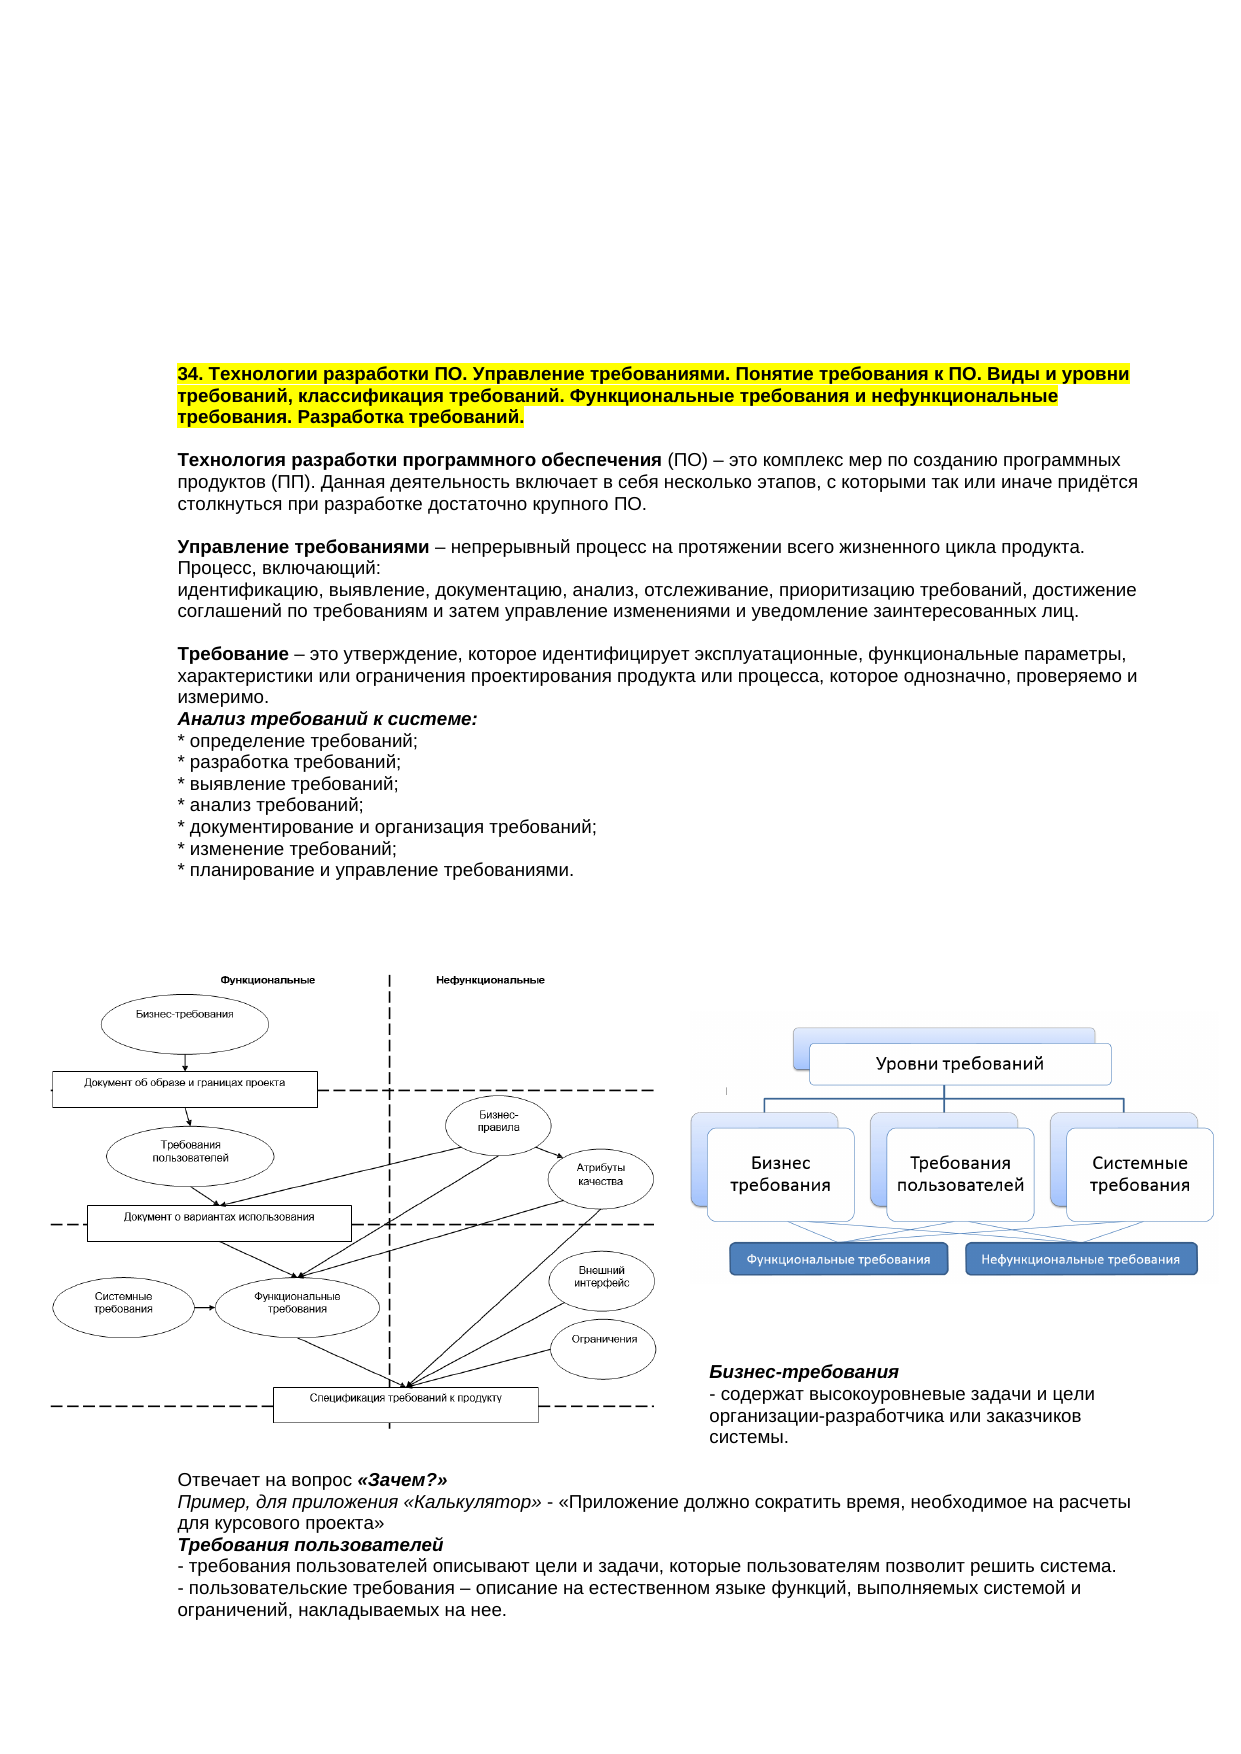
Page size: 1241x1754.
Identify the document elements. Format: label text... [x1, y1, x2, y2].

text * разработка требований; [177, 751, 1152, 773]
text * выявление требований; [177, 773, 1152, 794]
text - содержат высокоуровневые задачи и цели организации-разработчика или заказчиков системы. [177, 1383, 1152, 1447]
text Анализ требований к системе: [177, 708, 1152, 729]
text 34. Технологии разработки ПО. Управление требованиями. Понятие требования к ПО. Виды и уровни требований, классификация требований. Функциональные требования и нефункциональные требования. Разработка требований. [177, 363, 1152, 428]
text Технология разработки программного обеспечения (ПО) – это комплекс мер по созданию программных продуктов (ПП). Данная деятельность включает в себя несколько этапов, с которыми так или иначе придётся столкнуться при разработке достаточно крупного ПО. [647, 449, 1152, 514]
text * документирование и организация требований; [177, 816, 1152, 837]
text * изменение требований; [177, 837, 1152, 859]
text Требование – это утверждение, которое идентифицирует эксплуатационные, функциональные параметры, характеристики или ограничения проектирования продукта или процесса, которое однозначно, проверяемо и измеримо. [177, 643, 1152, 708]
text * анализ требований; [177, 794, 1152, 816]
text Отвечает на вопрос «Зачем?» [177, 1469, 1152, 1491]
text * планирование и управление требованиями. [177, 859, 1152, 880]
text Управление требованиями – непрерывный процесс на протяжении всего жизненного цикла продукта. Процесс, включающий: [177, 535, 1152, 578]
text - пользовательские требования – описание на естественном языке функций, выполняемых системой и ограничений, накладываемых на нее. [177, 1577, 1152, 1620]
text идентификацию, выявление, документацию, анализ, отслеживание, приоритизацию требований, достижение соглашений по требованиям и затем управление изменениями и уведомление заинтересованных лиц. [177, 578, 1152, 622]
text Пример, для приложения «Калькулятор» - «Приложение должно сократить время, необходимое на расчеты для курсового проекта» [177, 1491, 1152, 1534]
text Требования пользователей [177, 1534, 1152, 1555]
text Бизнес-требования [691, 1361, 1152, 1383]
text - требования пользователей описывают цели и задачи, которые пользователям позволит решить система. [177, 1555, 1152, 1577]
text * определение требований; [177, 729, 1152, 751]
